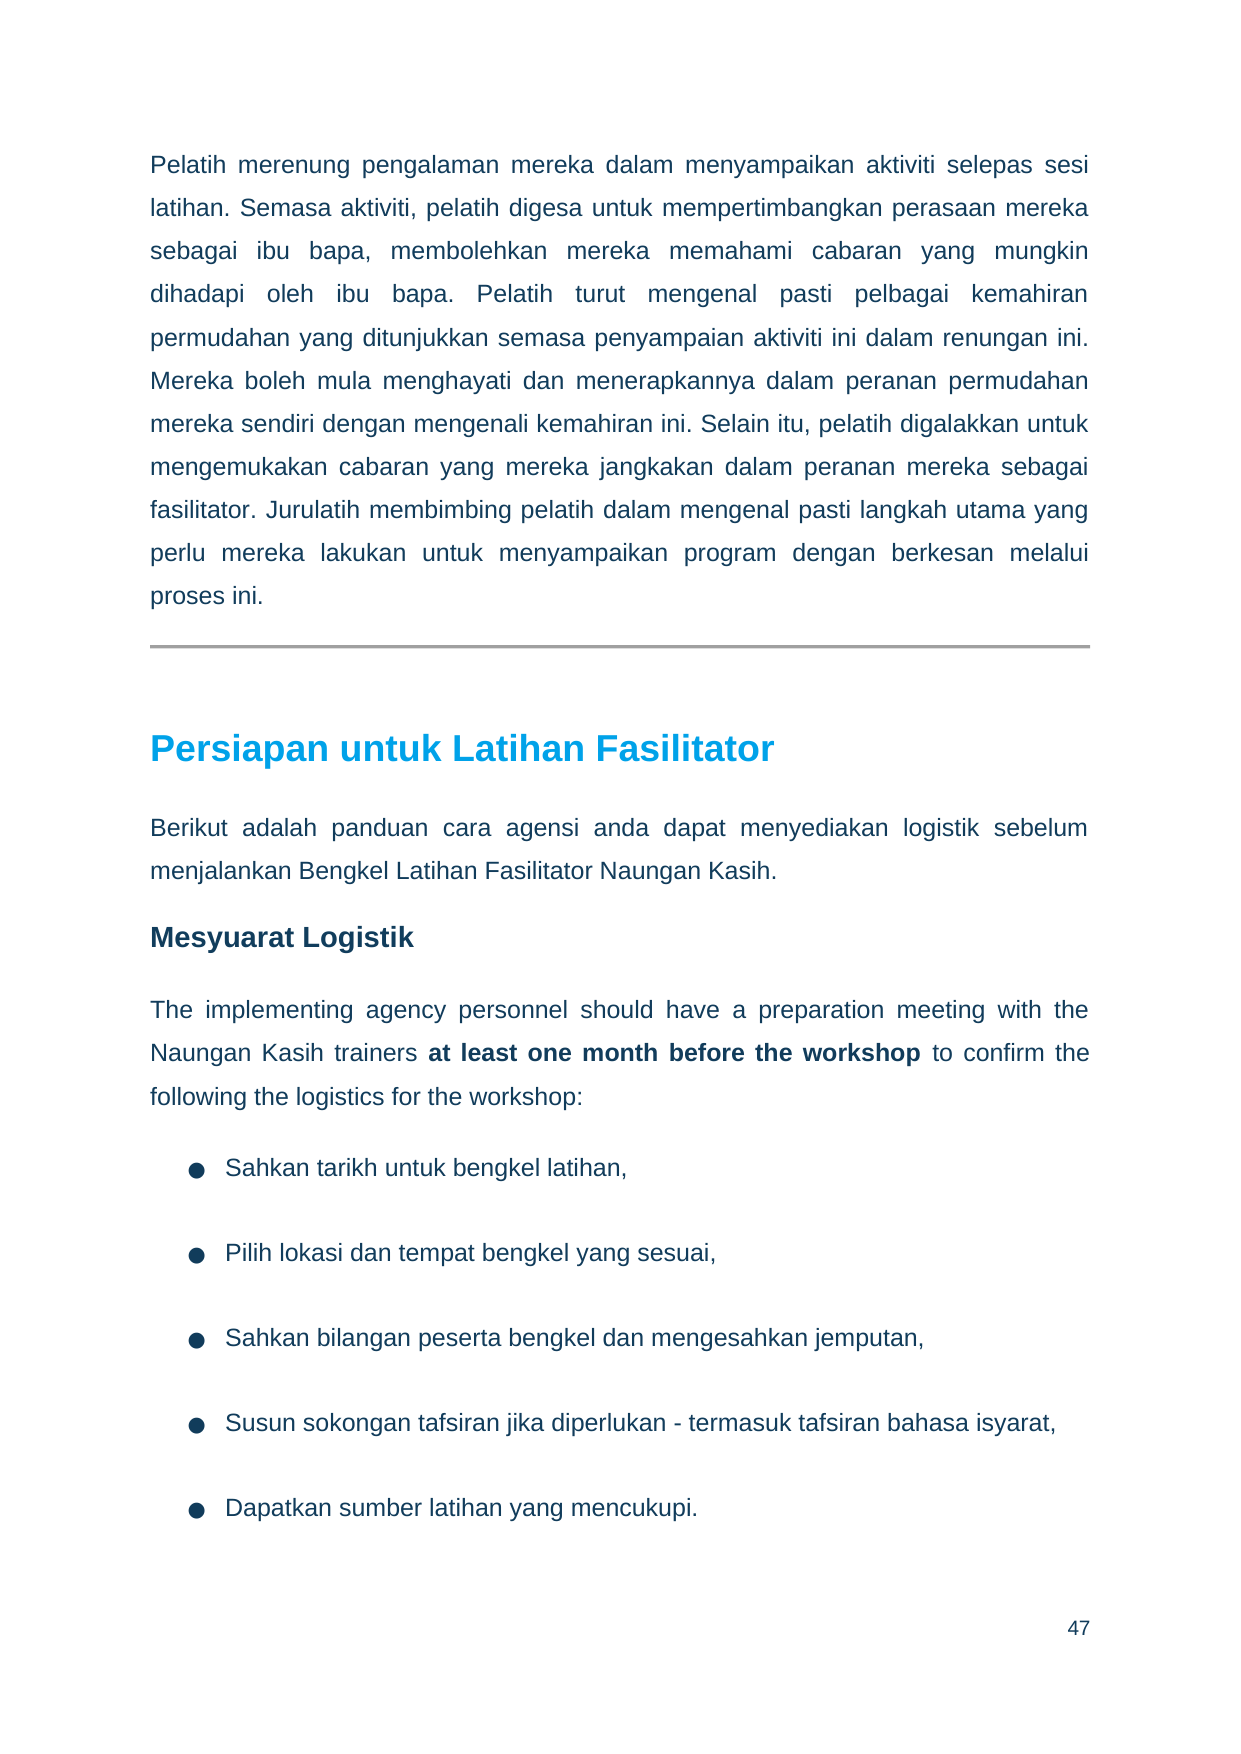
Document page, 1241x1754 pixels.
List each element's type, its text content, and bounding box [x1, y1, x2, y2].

list Dapatkan sumber latihan yang mencukupi. [187, 1485, 1090, 1528]
subtitle Persiapan untuk Latihan Fasilitator [150, 726, 1090, 769]
list Sahkan tarikh untuk bengkel latihan, [187, 1146, 1090, 1188]
text Pelatih merenung pengalaman mereka dalam menyampaikan aktiviti selepas sesi latihan. Semasa aktiviti, pelatih digesa untuk mempertimbangkan perasaan mereka sebagai ibu bapa, membolehkan mereka memahami cabaran yang mungkin dihadapi oleh ibu bapa. Pelatih turut mengenal pasti pelbagai kemahiran permudahan yang ditunjukkan semasa penyampaian aktiviti ini dalam renungan ini. Mereka boleh mula menghayati dan menerapkannya dalam peranan permudahan mereka sendiri dengan mengenali kemahiran ini. Selain itu, pelatih digalakkan untuk mengemukakan cabaran yang mereka jangkakan dalam peranan mereka sebagai fasilitator. Jurulatih membimbing pelatih dalam mengenal pasti langkah utama yang perlu mereka lakukan untuk menyampaikan program dengan berkesan melalui proses ini. [150, 150, 1090, 610]
text Berikut adalah panduan cara agensi anda dapat menyediakan logistik sebelum menjalankan Bengkel Latihan Fasilitator Naungan Kasih. [150, 813, 1090, 885]
list Susun sokongan tafsiran jika diperlukan - termasuk tafsiran bahasa isyarat, [187, 1400, 1090, 1443]
list Pilih lokasi dan tempat bengkel yang sesuai, [187, 1230, 1090, 1273]
list Sahkan bilangan peserta bengkel dan mengesahkan jemputan, [187, 1315, 1090, 1358]
text The implementing agency personnel should have a preparation meeting with the Naungan Kasih trainers at least one month before the workshop to confirm the following the logistics for the workshop: [150, 995, 1090, 1110]
subtitle Mesyuarat Logistik [150, 920, 1090, 953]
